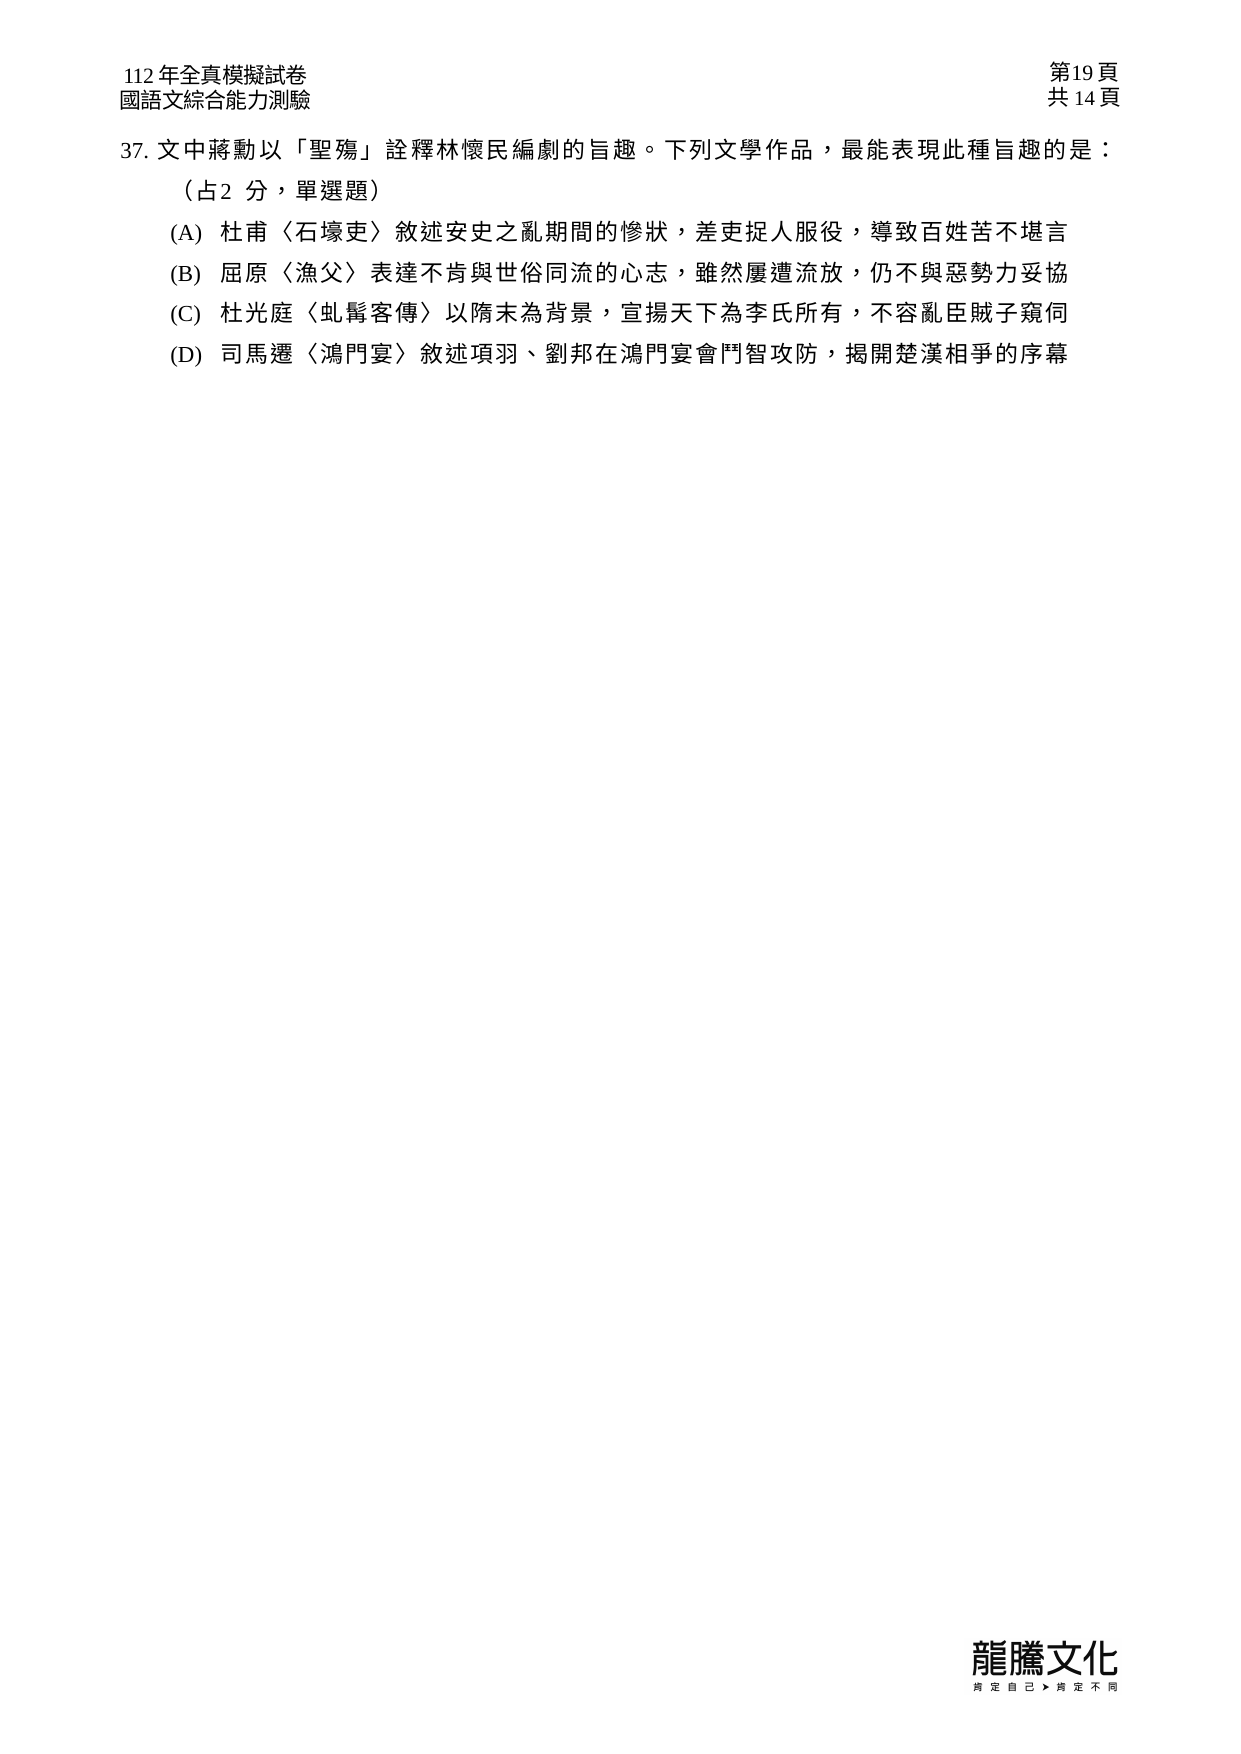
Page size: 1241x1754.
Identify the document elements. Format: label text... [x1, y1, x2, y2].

text (B)屈原〈漁父〉表達不肯與世俗同流的心志，雖然屢遭流放，仍不與惡勢力妥協 [158, 251, 1120, 291]
text (A)杜甫〈石壕吏〉敘述安史之亂期間的慘狀，差吏捉人服役，導致百姓苦不堪言 [158, 209, 1120, 251]
text 37. 文中蔣勳以「聖殤」詮釋林懷民編劇的旨趣。下列文學作品，最能表現此種旨趣的是：（占2分，單選題） [120, 128, 1120, 209]
text (D)司馬遷〈鴻門宴〉敘述項羽、劉邦在鴻門宴會鬥智攻防，揭開楚漢相爭的序幕 [158, 332, 1120, 373]
picture [963, 1638, 1123, 1695]
text (C)杜光庭〈虬髯客傳〉以隋末為背景，宣揚天下為李氏所有，不容亂臣賊子窺伺 [158, 291, 1120, 332]
